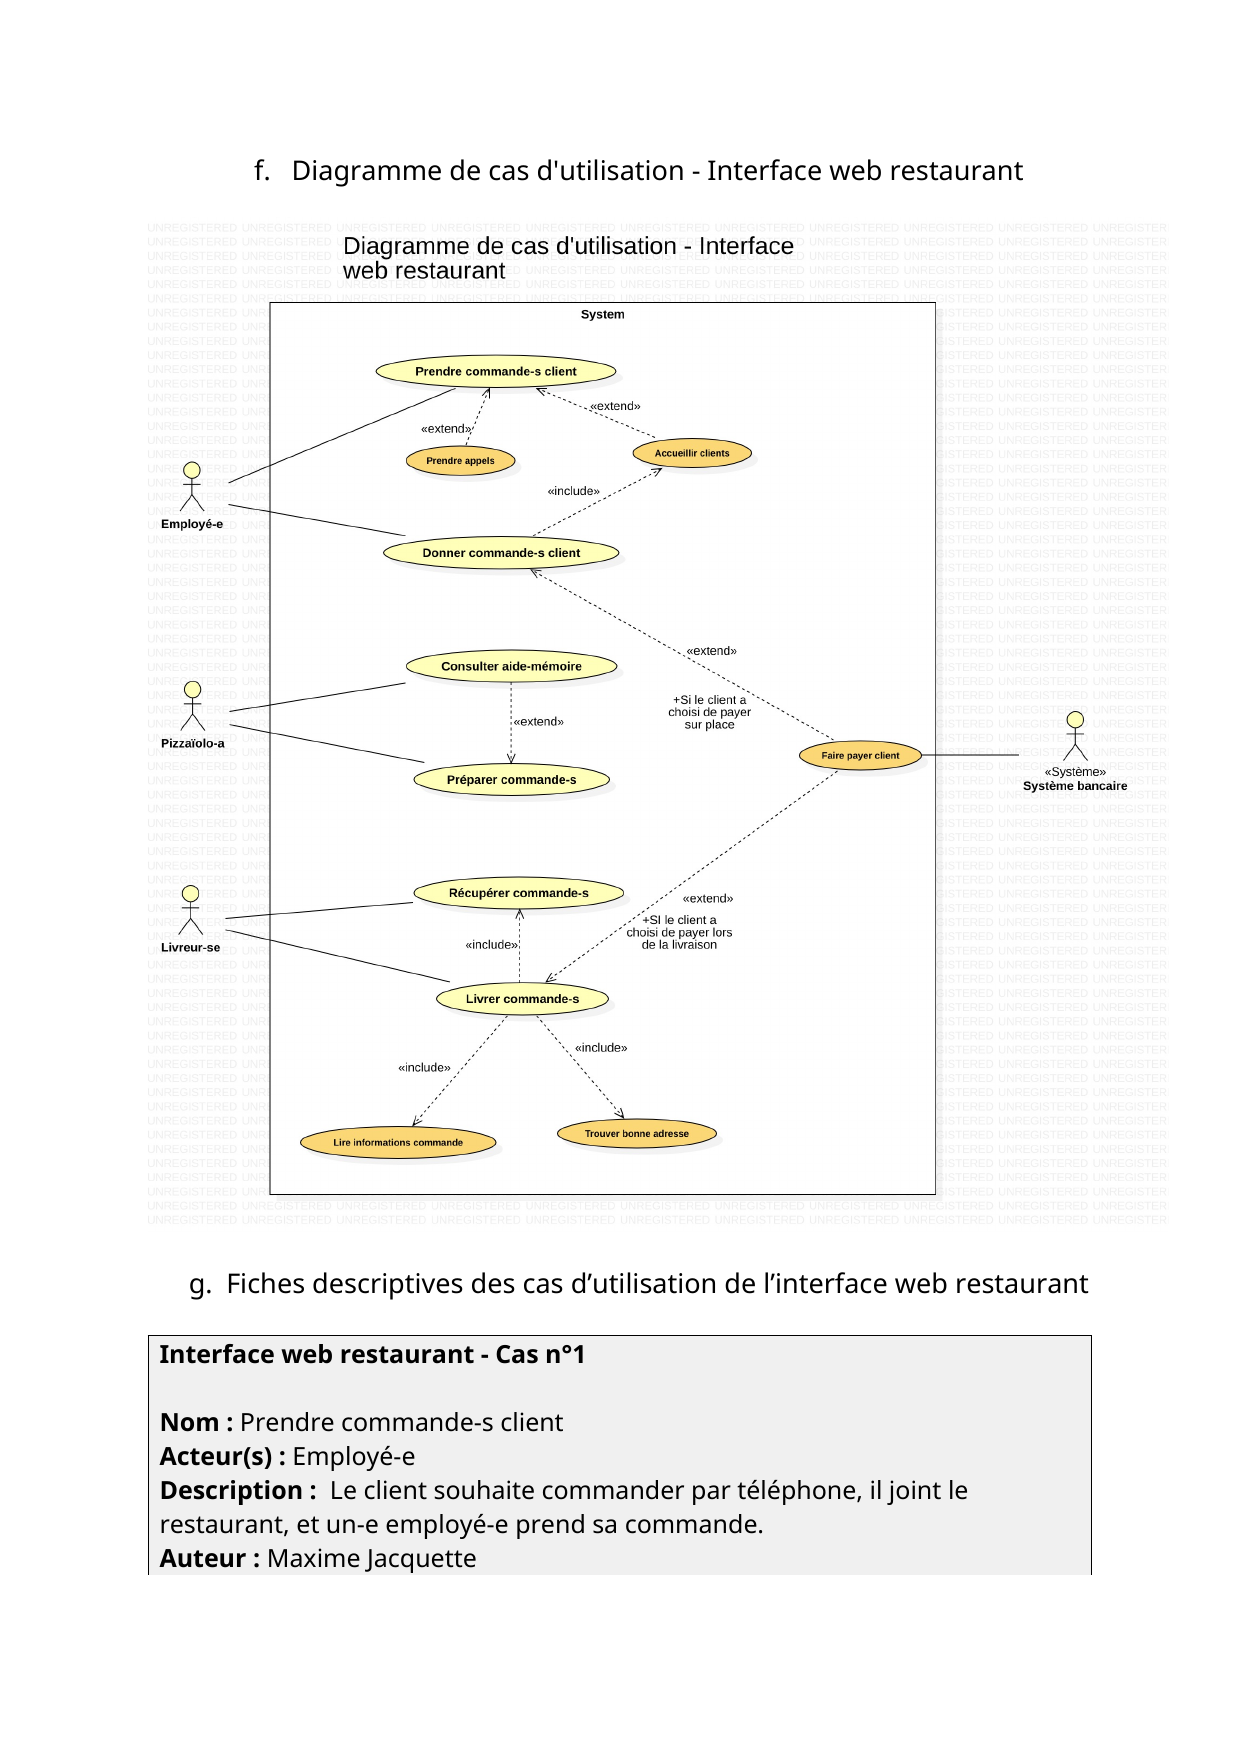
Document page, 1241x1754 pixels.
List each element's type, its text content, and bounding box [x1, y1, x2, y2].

subtitle Diagramme de cas d'utilisation - Interface web restaurant [185, 152, 1093, 189]
picture [147, 217, 1169, 1232]
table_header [149, 1336, 1091, 1575]
subtitle Fiches descriptives des cas d’utilisation de l’interface web restaurant [185, 1264, 1093, 1301]
